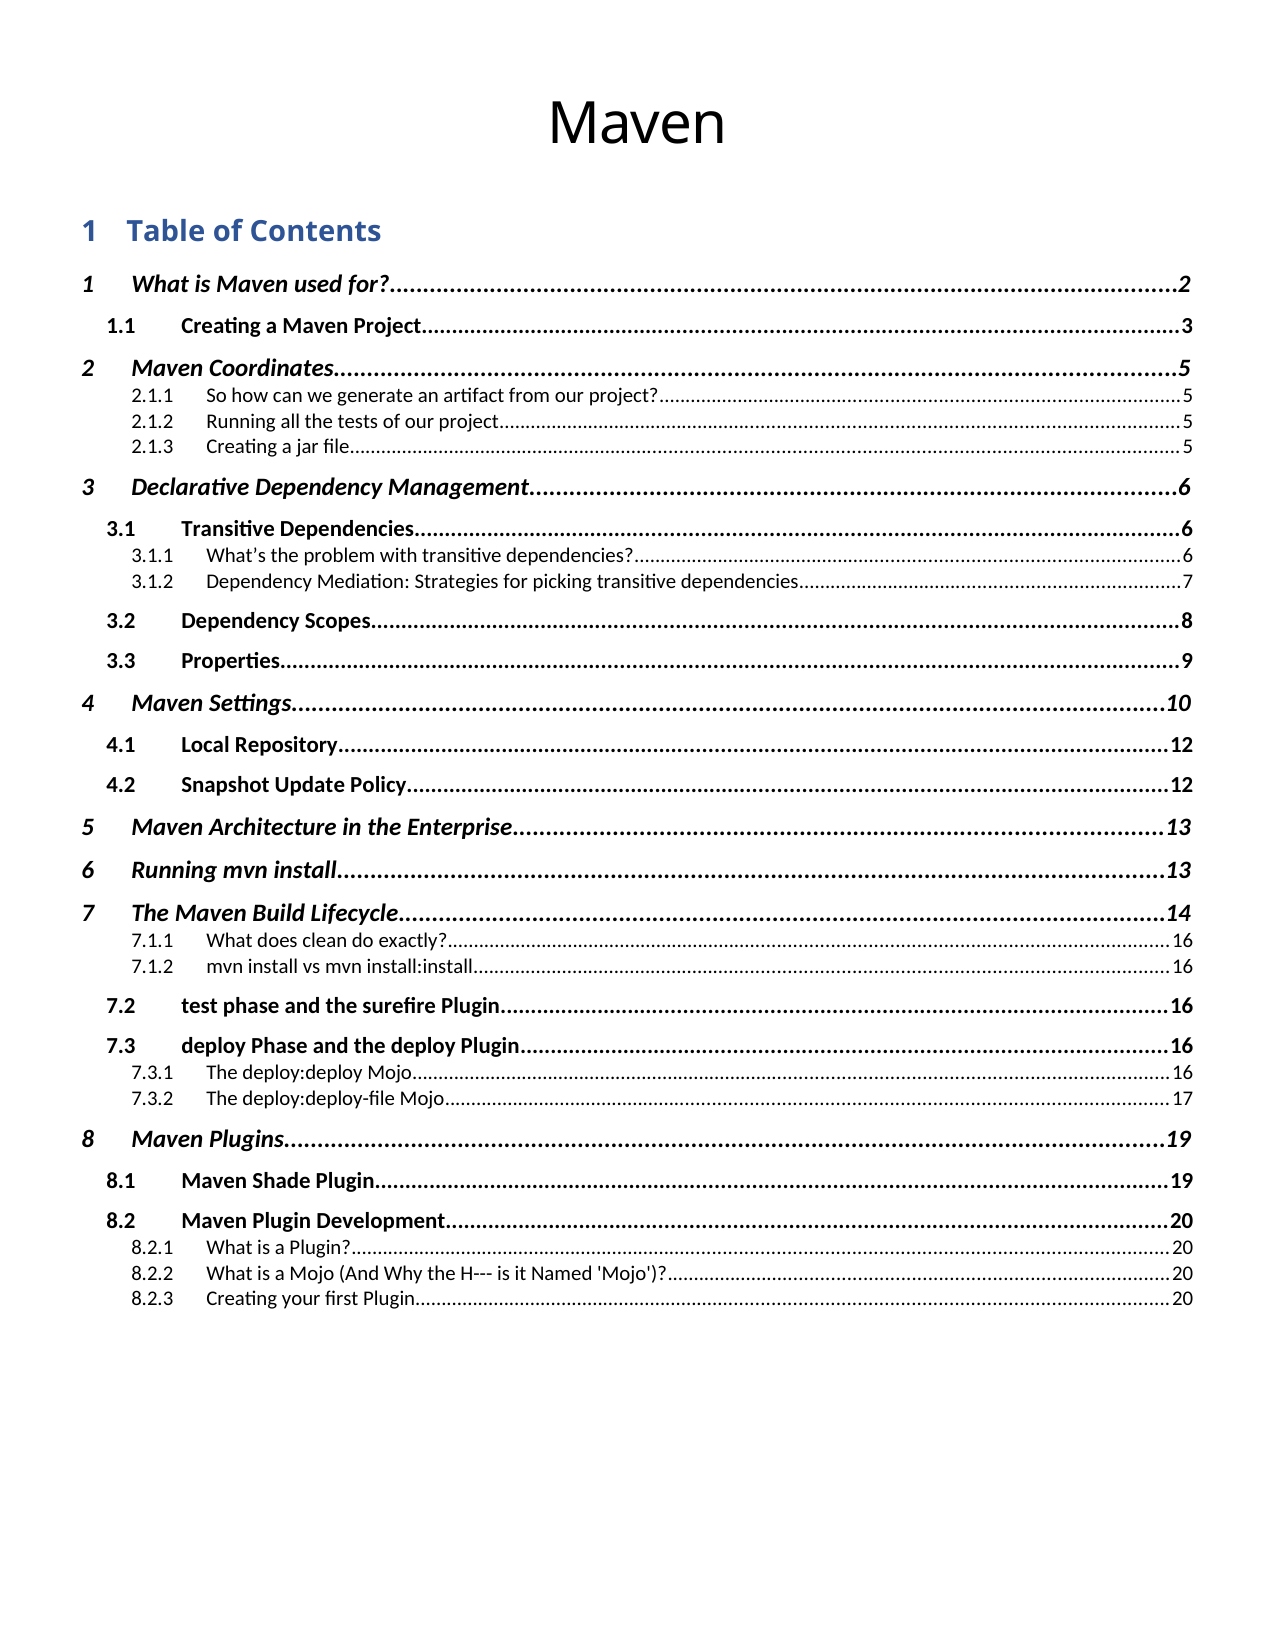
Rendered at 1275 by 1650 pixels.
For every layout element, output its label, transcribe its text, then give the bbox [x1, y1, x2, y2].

title Maven [81, 81, 1194, 161]
